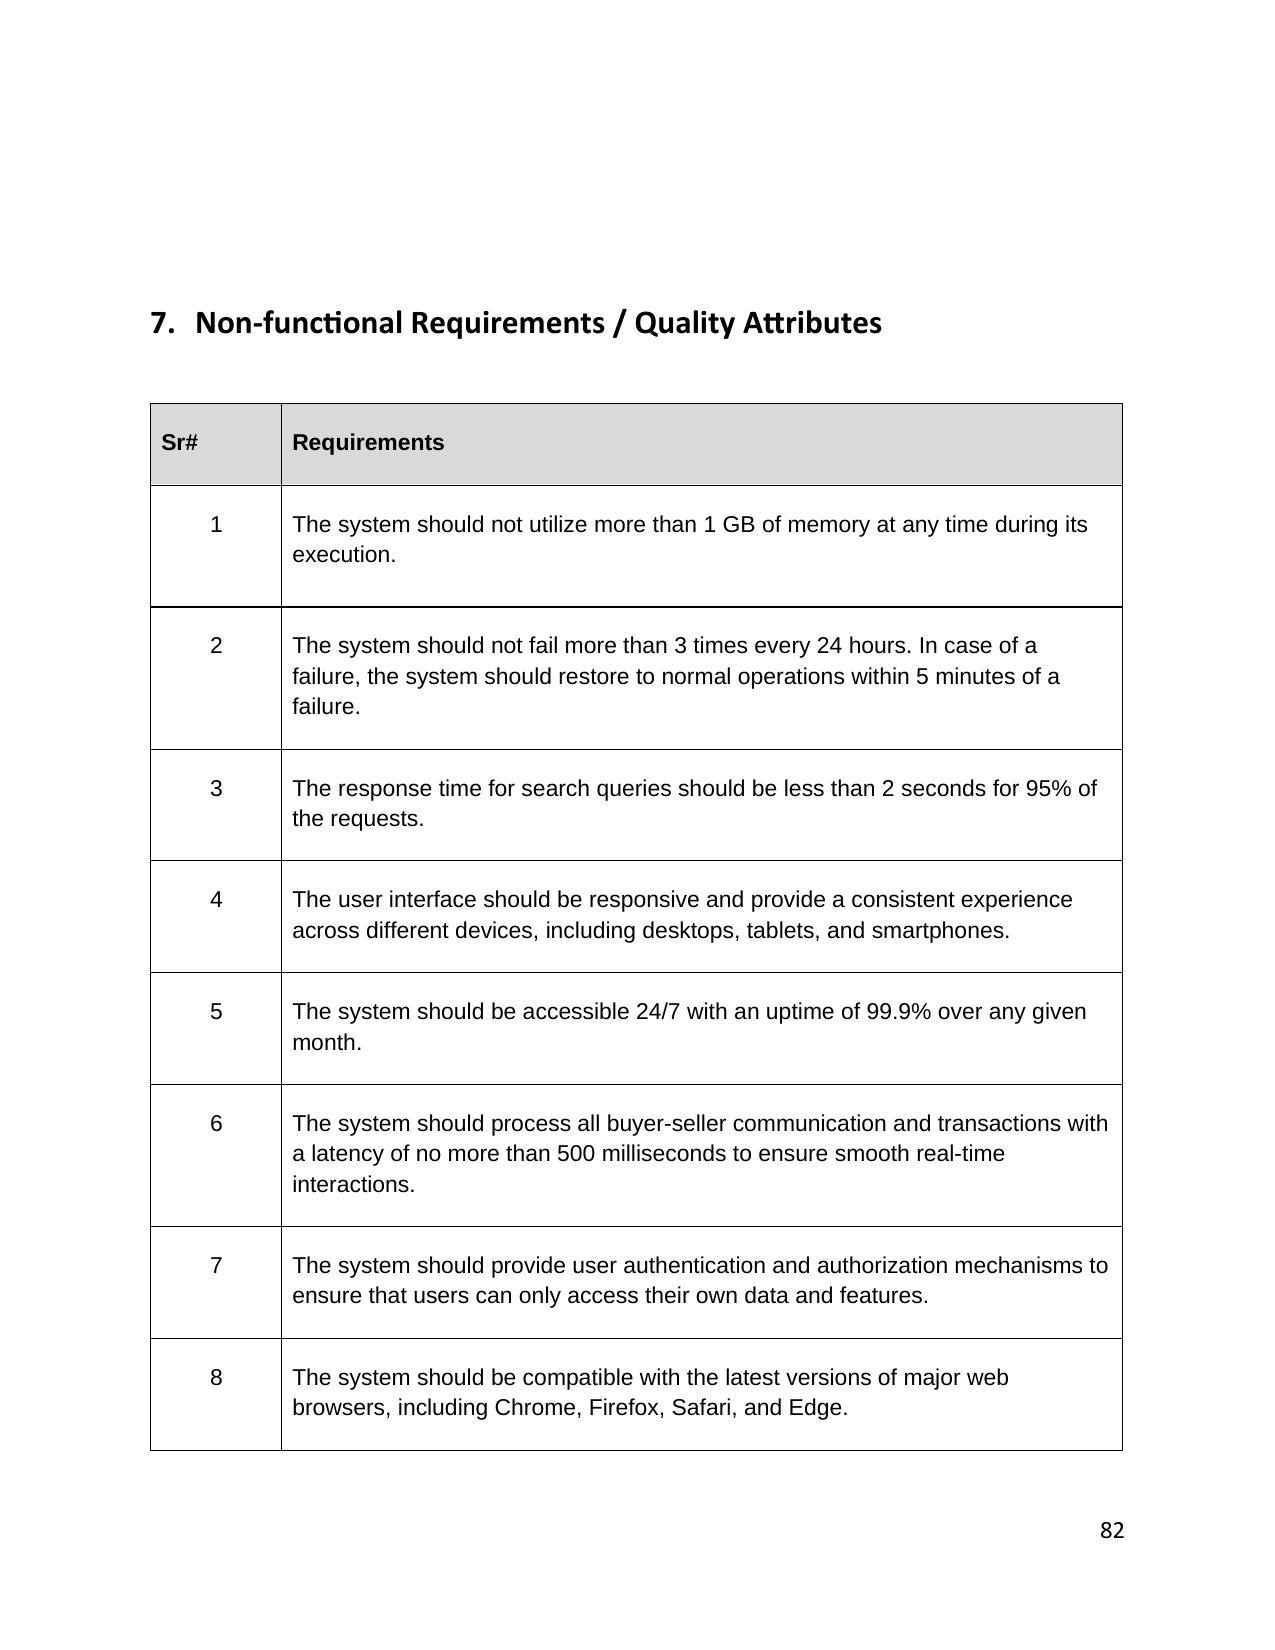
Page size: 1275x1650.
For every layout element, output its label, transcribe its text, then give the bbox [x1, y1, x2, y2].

table_cell The user interface should be responsive and provide a consistent experience across different devices, including desktops, tablets, and smartphones. [282, 861, 1122, 972]
table_cell The response time for search queries should be less than 2 seconds for 95% of the requests. [282, 750, 1122, 860]
table_cell The system should be compatible with the latest versions of major web browsers, including Chrome, Firefox, Safari, and Edge. [282, 1339, 1122, 1450]
table_header Requirements [282, 404, 1122, 484]
table_cell The system should not utilize more than 1 GB of memory at any time during its execution. [282, 486, 1122, 606]
table_cell 8 [151, 1339, 281, 1450]
table_cell 3 [151, 750, 281, 860]
table_cell The system should not fail more than 3 times every 24 hours. In case of a failure, the system should restore to normal operations within 5 minutes of a failure. [282, 608, 1122, 748]
table_cell The system should process all buyer-seller communication and transactions with a latency of no more than 500 milliseconds to ensure smooth real-time interactions. [282, 1085, 1122, 1226]
table_cell The system should provide user authentication and authorization mechanisms to ensure that users can only access their own data and features. [282, 1227, 1122, 1338]
subtitle Non-functional Requirements / Quality Attributes [150, 301, 1125, 342]
table_cell 2 [151, 608, 281, 748]
table_cell 1 [151, 486, 281, 606]
table_cell 4 [151, 861, 281, 972]
table_cell The system should be accessible 24/7 with an uptime of 99.9% over any given month. [282, 973, 1122, 1084]
table_header Sr# [151, 404, 281, 484]
table_cell 7 [151, 1227, 281, 1338]
table_cell 5 [151, 973, 281, 1084]
table_cell 6 [151, 1085, 281, 1226]
